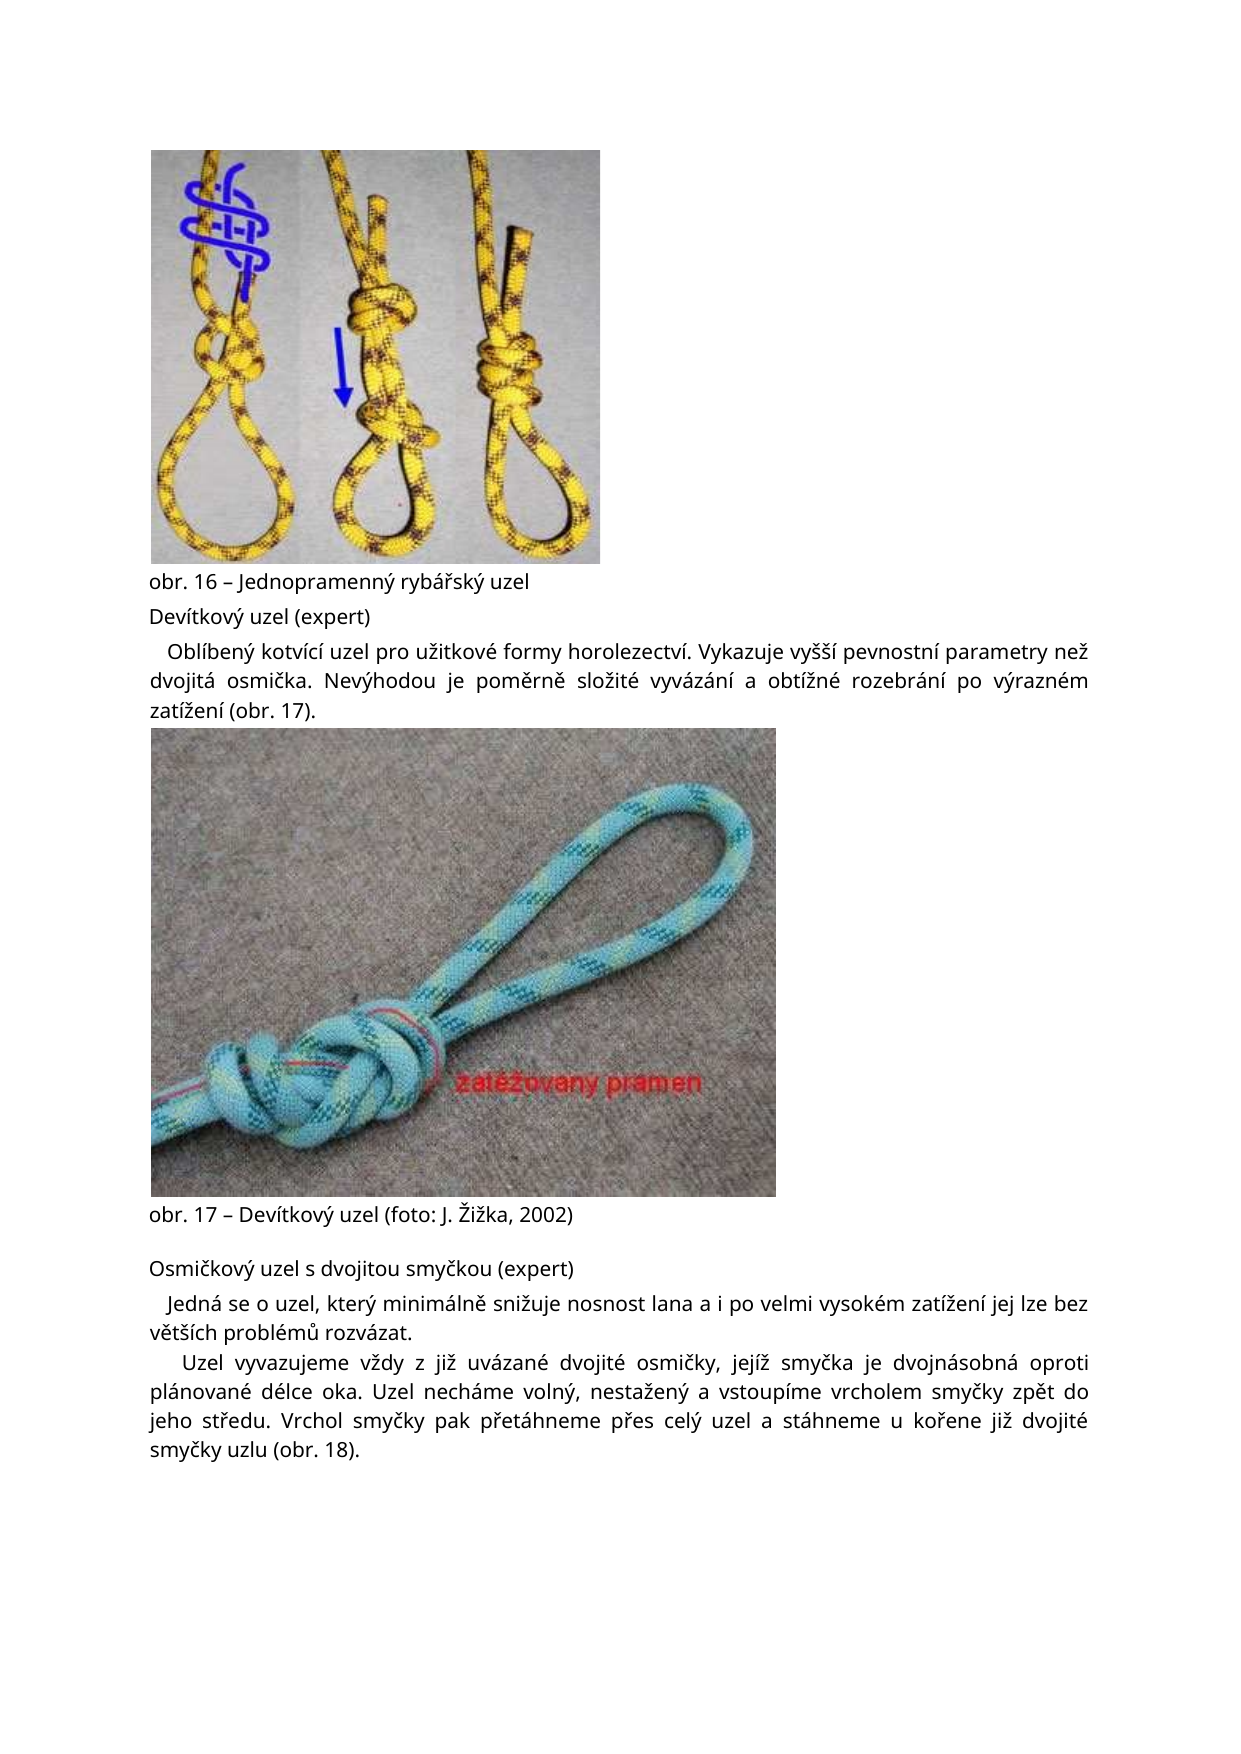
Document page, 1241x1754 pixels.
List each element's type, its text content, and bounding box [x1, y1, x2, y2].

picture [151, 728, 776, 1197]
picture [151, 150, 601, 564]
text Oblíbený kotvící uzel pro užitkové formy horolezectví. Vykazuje vyšší pevnostní parametry než dvojitá osmička. Nevýhodou je poměrně složité vyvázání a obtížné rozebrání po výrazném zatížení (obr. 17). [148, 637, 1090, 724]
subtitle Devítkový uzel (expert) [148, 602, 1090, 631]
text Jedná se o uzel, který minimálně snižuje nosnost lana a i po velmi vysokém zatížení jej lze bez větších problémů rozvázat. [148, 1289, 1090, 1346]
subtitle Osmičkový uzel s dvojitou smyčkou (expert) [148, 1254, 1090, 1282]
text obr. 16 – Jednopramenný rybářský uzel [148, 567, 1090, 596]
text Uzel vyvazujeme vždy z již uvázané dvojité osmičky, jejíž smyčka je dvojnásobná oproti plánované délce oka. Uzel necháme volný, nestažený a vstoupíme vrcholem smyčky zpět do jeho středu. Vrchol smyčky pak přetáhneme přes celý uzel a stáhneme u kořene již dvojité smyčky uzlu (obr. 18). [148, 1348, 1090, 1464]
text obr. 17 – Devítkový uzel (foto: J. Žižka, 2002) [148, 1200, 1090, 1229]
